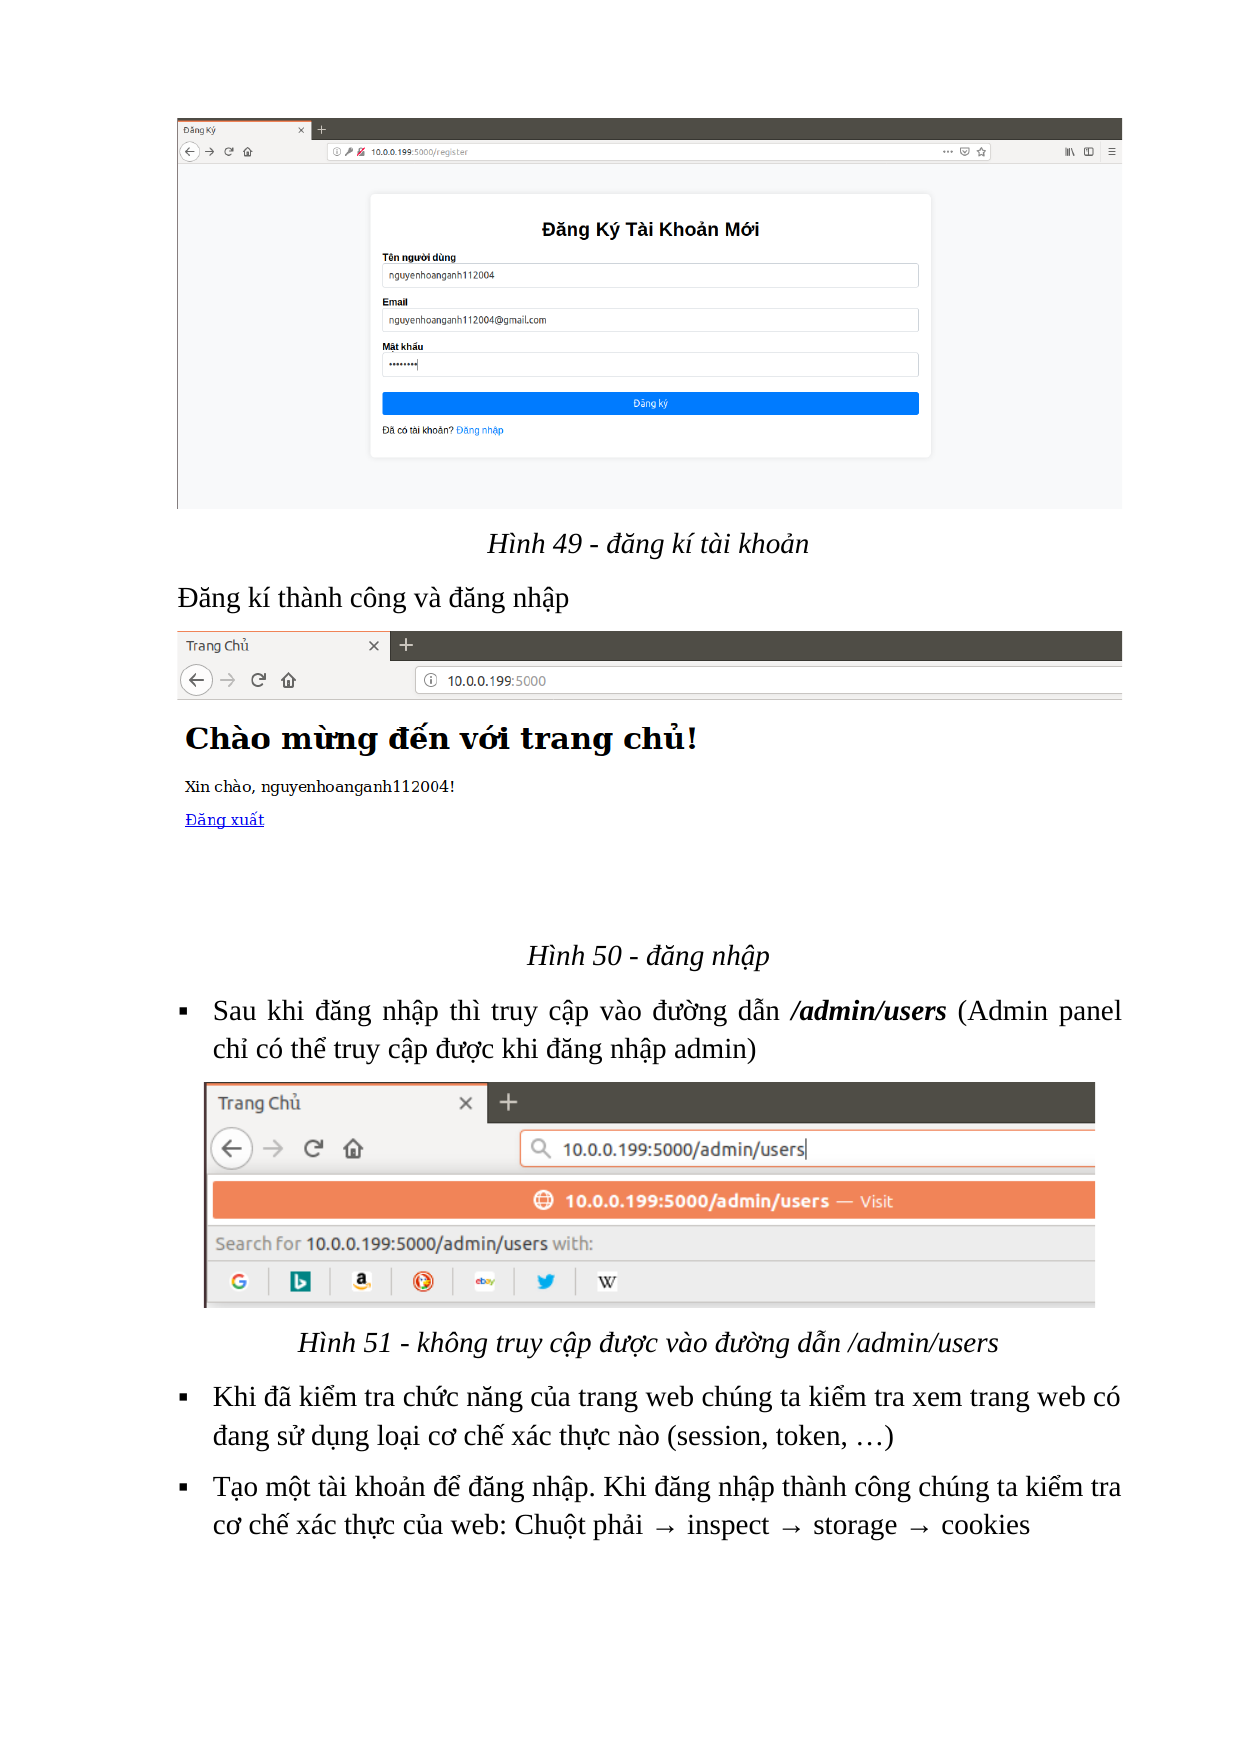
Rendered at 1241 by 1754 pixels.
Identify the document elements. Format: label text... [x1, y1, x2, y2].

text Khi đã kiểm tra chức năng của trang web chúng ta kiểm tra xem trang web có đang sử dụng loại cơ chế xác thực nào (session, token, …) [177, 1379, 1122, 1451]
picture [203, 1082, 1096, 1308]
text Hình 51 - không truy cập được vào đường dẫn /admin/users [177, 1325, 1122, 1358]
list Đăng kí thành công và đăng nhập [177, 581, 1122, 614]
text Hình 50 - đăng nhập [177, 938, 1122, 972]
picture [177, 631, 1123, 921]
picture [177, 118, 1123, 509]
text Tạo một tài khoản để đăng nhập. Khi đăng nhập thành công chúng ta kiểm tra cơ chế xác thực của web: Chuột phải → inspect → storage → cookies [177, 1469, 1122, 1541]
text Hình 49 - đăng kí tài khoản [177, 526, 1122, 560]
text Sau khi đăng nhập thì truy cập vào đường dẫn /admin/users (Admin panel chỉ có thể truy cập được khi đăng nhập admin) [177, 993, 1122, 1065]
